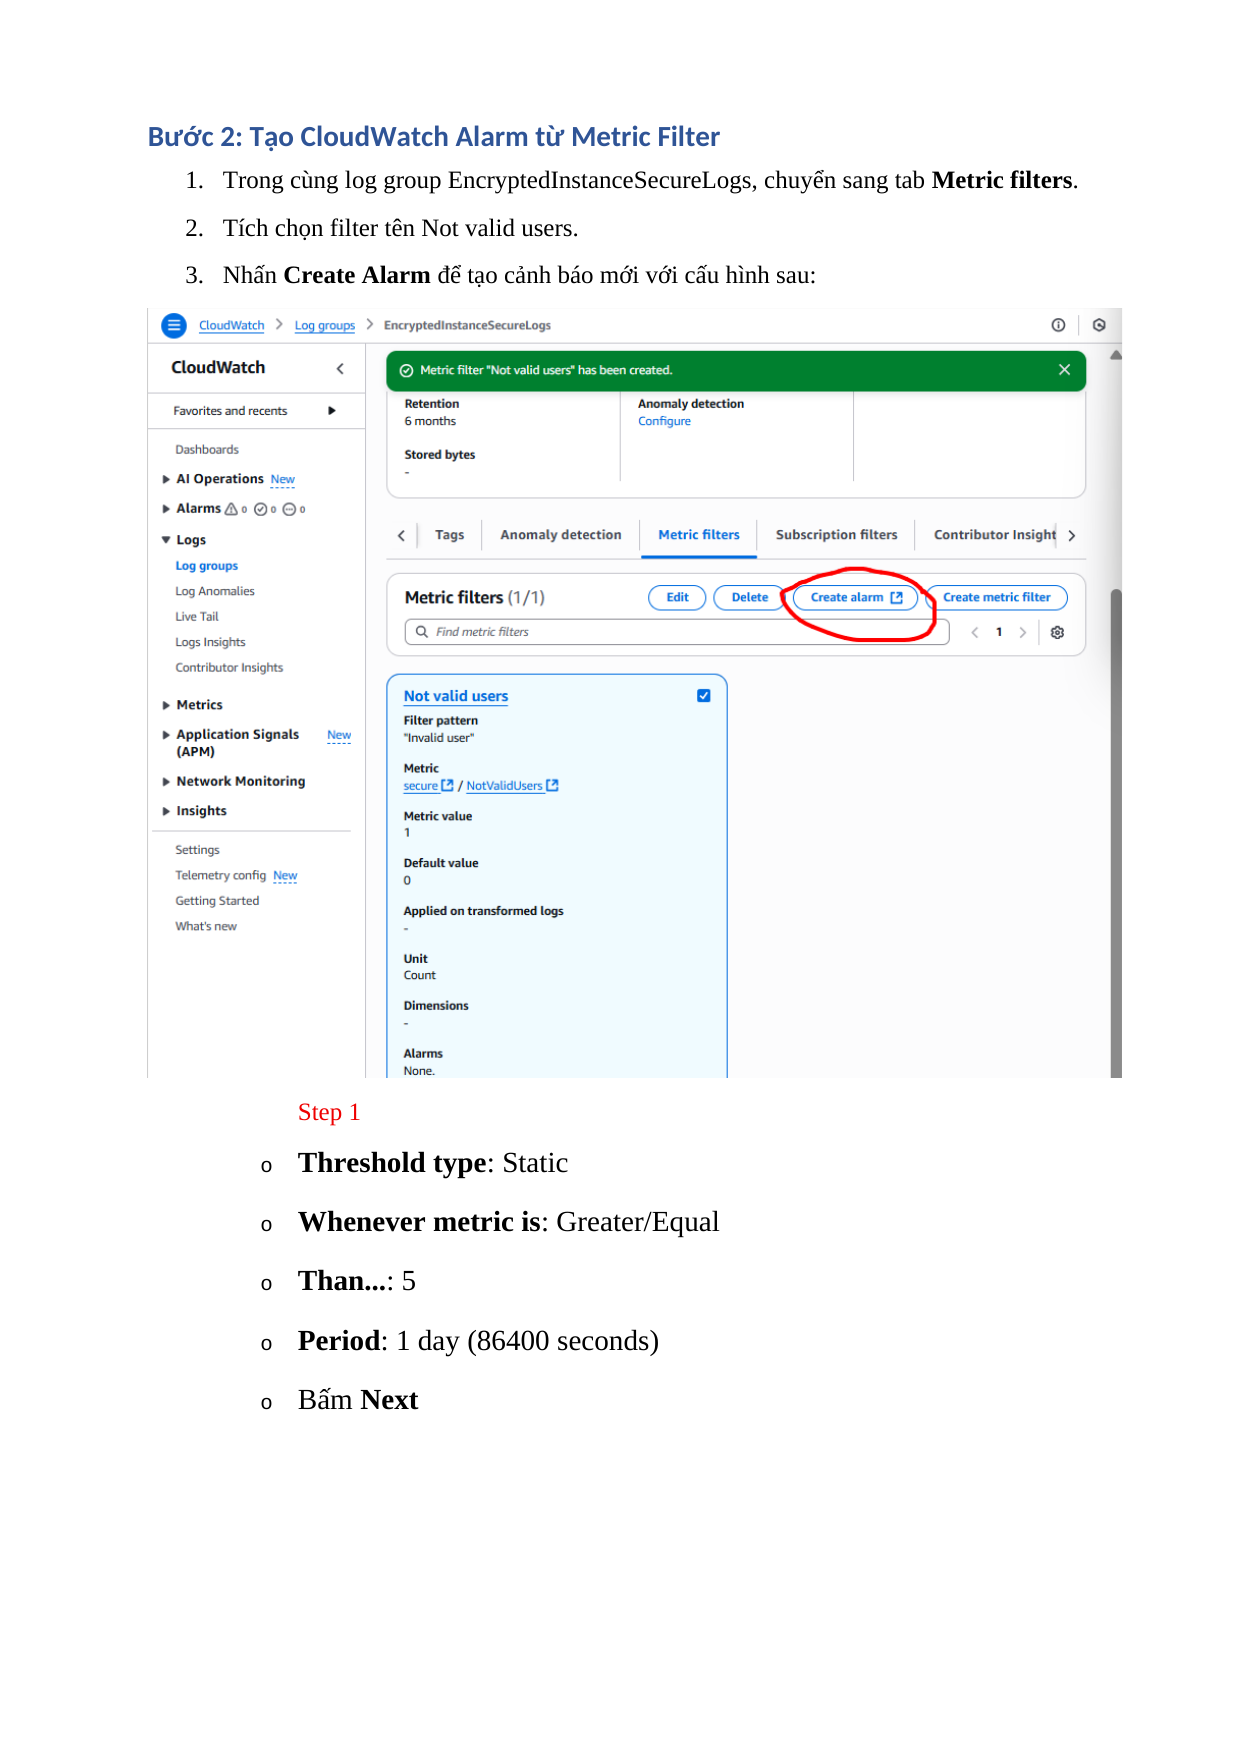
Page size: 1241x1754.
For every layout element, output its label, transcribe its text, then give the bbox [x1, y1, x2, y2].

subtitle Bước 2: Tạo CloudWatch Alarm từ Metric Filter [148, 118, 1122, 154]
list Threshold type: Static [260, 1145, 1122, 1178]
list Trong cùng log group EncryptedInstanceSecureLogs, chuyển sang tab Metric filters. [185, 165, 1122, 194]
text Step 1 [148, 1097, 1122, 1126]
list Bấm Next [260, 1382, 1122, 1416]
list Than...: 5 [260, 1263, 1122, 1297]
list Whenever metric is: Greater/Equal [260, 1204, 1122, 1238]
picture [147, 308, 1123, 1078]
list Nhấn Create Alarm để tạo cảnh báo mới với cấu hình sau: [185, 260, 1122, 289]
list Period: 1 day (86400 seconds) [260, 1323, 1122, 1356]
list Tích chọn filter tên Not valid users. [185, 213, 1122, 241]
